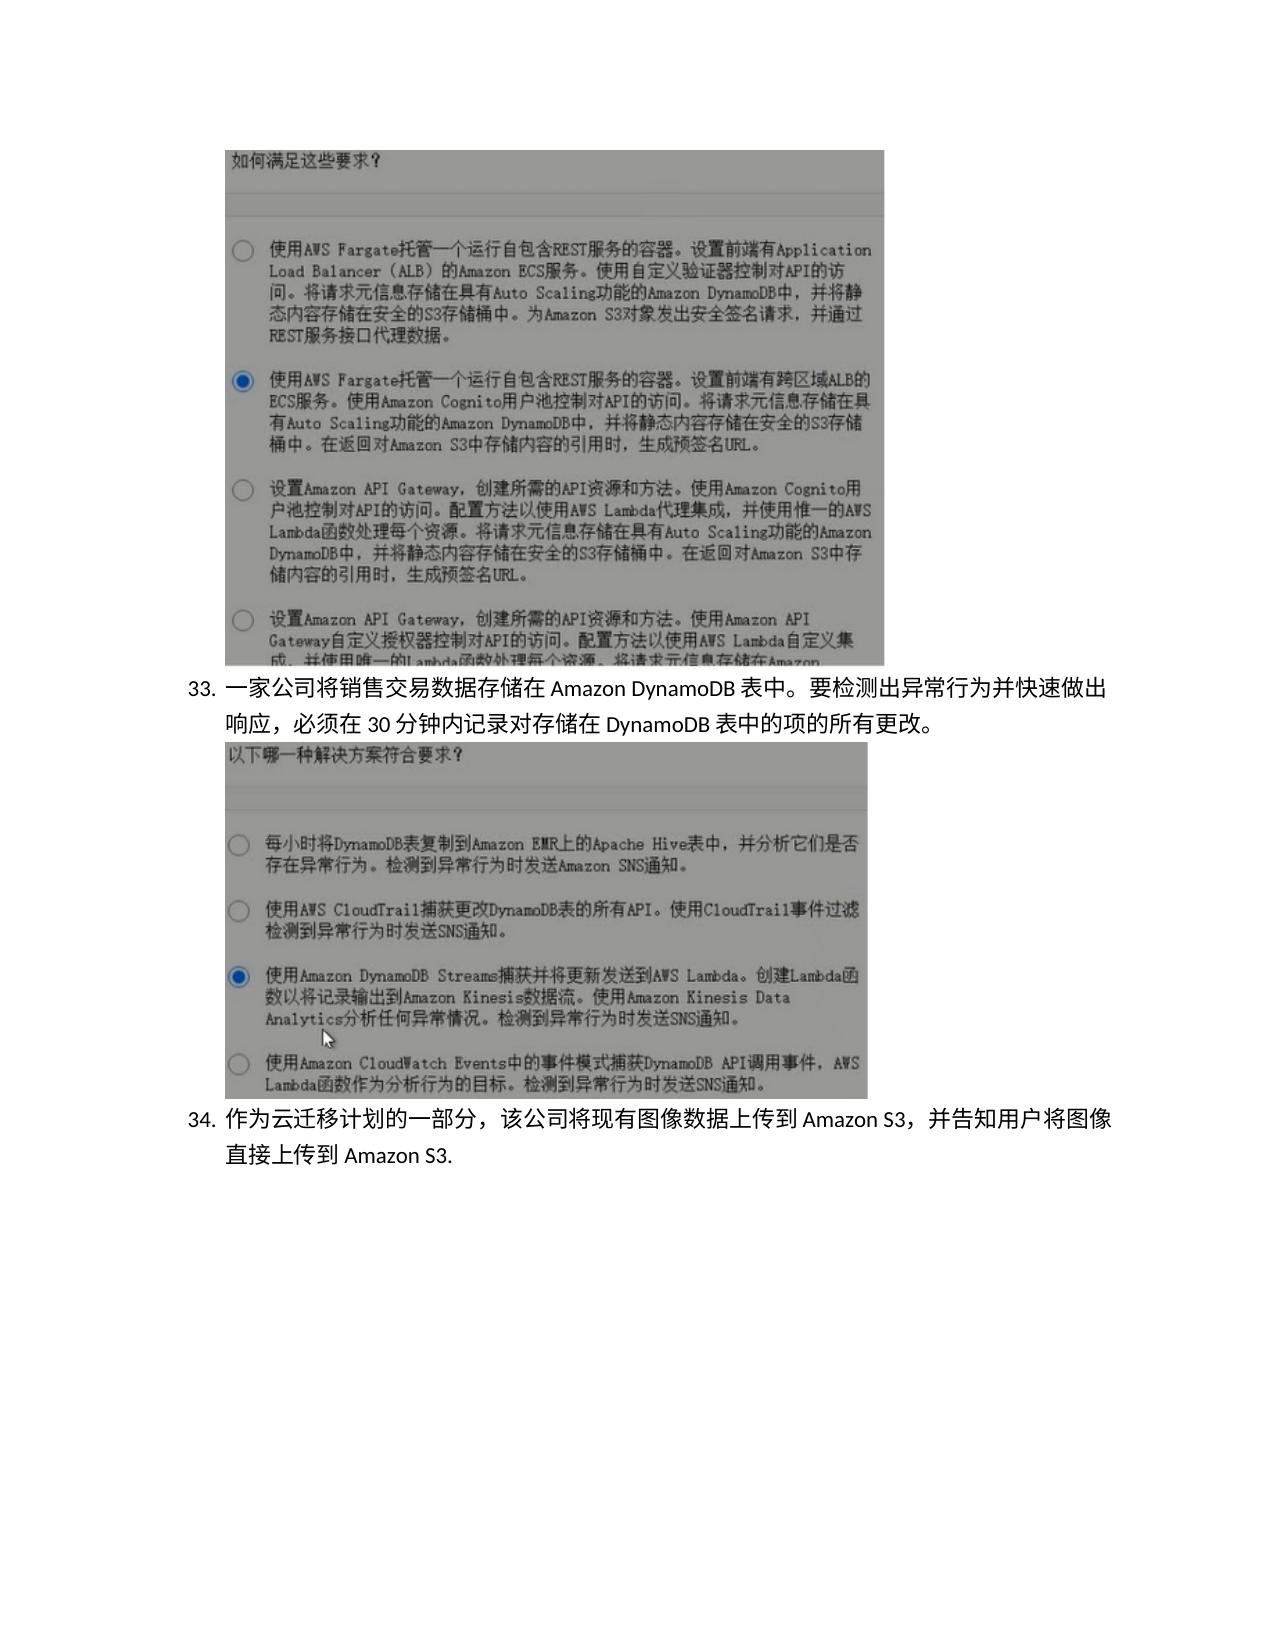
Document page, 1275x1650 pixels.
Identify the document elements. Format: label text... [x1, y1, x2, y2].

list 一家公司将销售交易数据存储在Amazon DynamoDB表中。要检测出异常行为并快速做出响应，必须在30分钟内记录对存储在DynamoDB表中的项的所有更改。 [187, 670, 1125, 739]
list 作为云迁移计划的一部分，该公司将现有图像数据上传到Amazon S3，并告知用户将图像直接上传到Amazon S3. [187, 1101, 1125, 1170]
